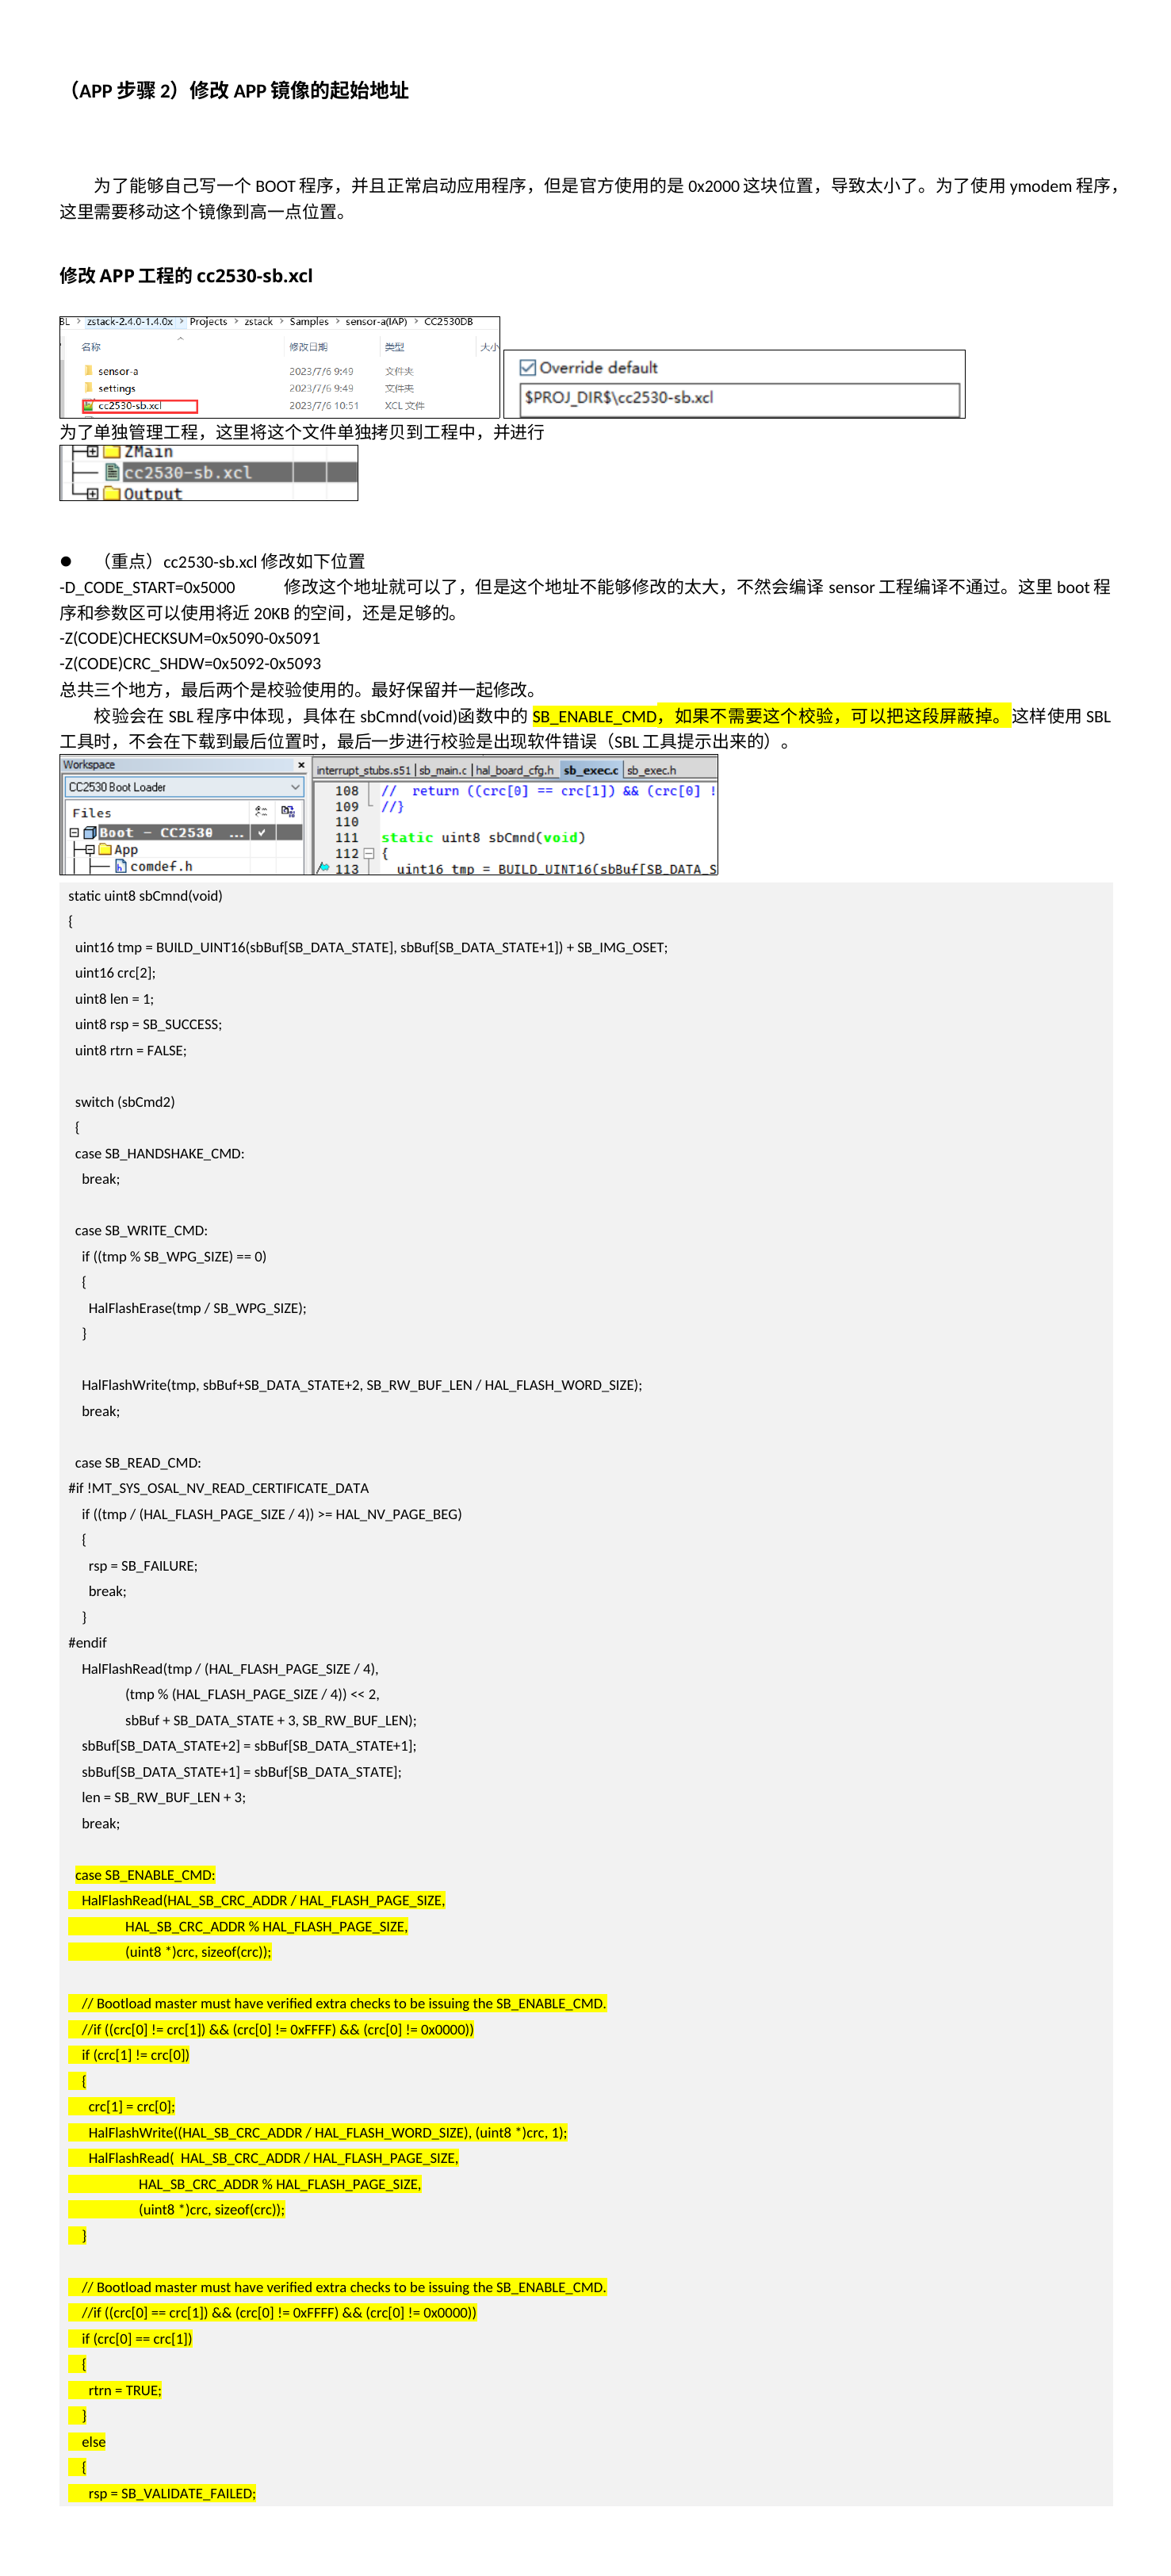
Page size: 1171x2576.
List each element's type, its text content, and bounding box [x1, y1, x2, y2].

text -Z(CODE)CRC_SHDW=0x5092-0x5093 [59, 651, 1111, 676]
text -Z(CODE)CHECKSUM=0x5090-0x5091 [59, 625, 1111, 651]
text 校验会在SBL程序中体现，具体在sbCmnd(void)函数中的SB_ENABLE_CMD，如果不需要这个校验，可以把这段屏蔽掉。这样使用SBL工具时，不会在下载到最后位置时，最后一步进行校验是出现软件错误（SBL工具提示出来的）。 [59, 702, 1111, 754]
picture [60, 317, 499, 418]
picture [504, 350, 965, 418]
picture [60, 446, 358, 500]
list （重点）cc2530-sb.xcl 修改如下位置 [59, 548, 1111, 573]
text -D_CODE_START=0x5000 修改这个地址就可以了，但是这个地址不能够修改的太大，不然会编译sensor工程编译不通过。这里boot程序和参数区可以使用将近20KB的空间，还是足够的。 [59, 573, 1111, 625]
text 为了能够自己写一个BOOT程序，并且正常启动应用程序，但是官方使用的是0x2000这块位置，导致太小了。为了使用ymodem程序，这里需要移动这个镜像到高一点位置。 [59, 172, 1111, 224]
subtitle 修改APP工程的cc2530-sb.xcl [59, 249, 1111, 300]
subtitle （APP步骤2）修改APP镜像的起始地址 [59, 63, 1111, 115]
text 为了单独管理工程，这里将这个文件单独拷贝到工程中，并进行 [59, 419, 1111, 445]
text 总共三个地方，最后两个是校验使用的。最好保留并一起修改。 [59, 676, 1111, 702]
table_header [59, 882, 1113, 2506]
picture [60, 755, 718, 875]
